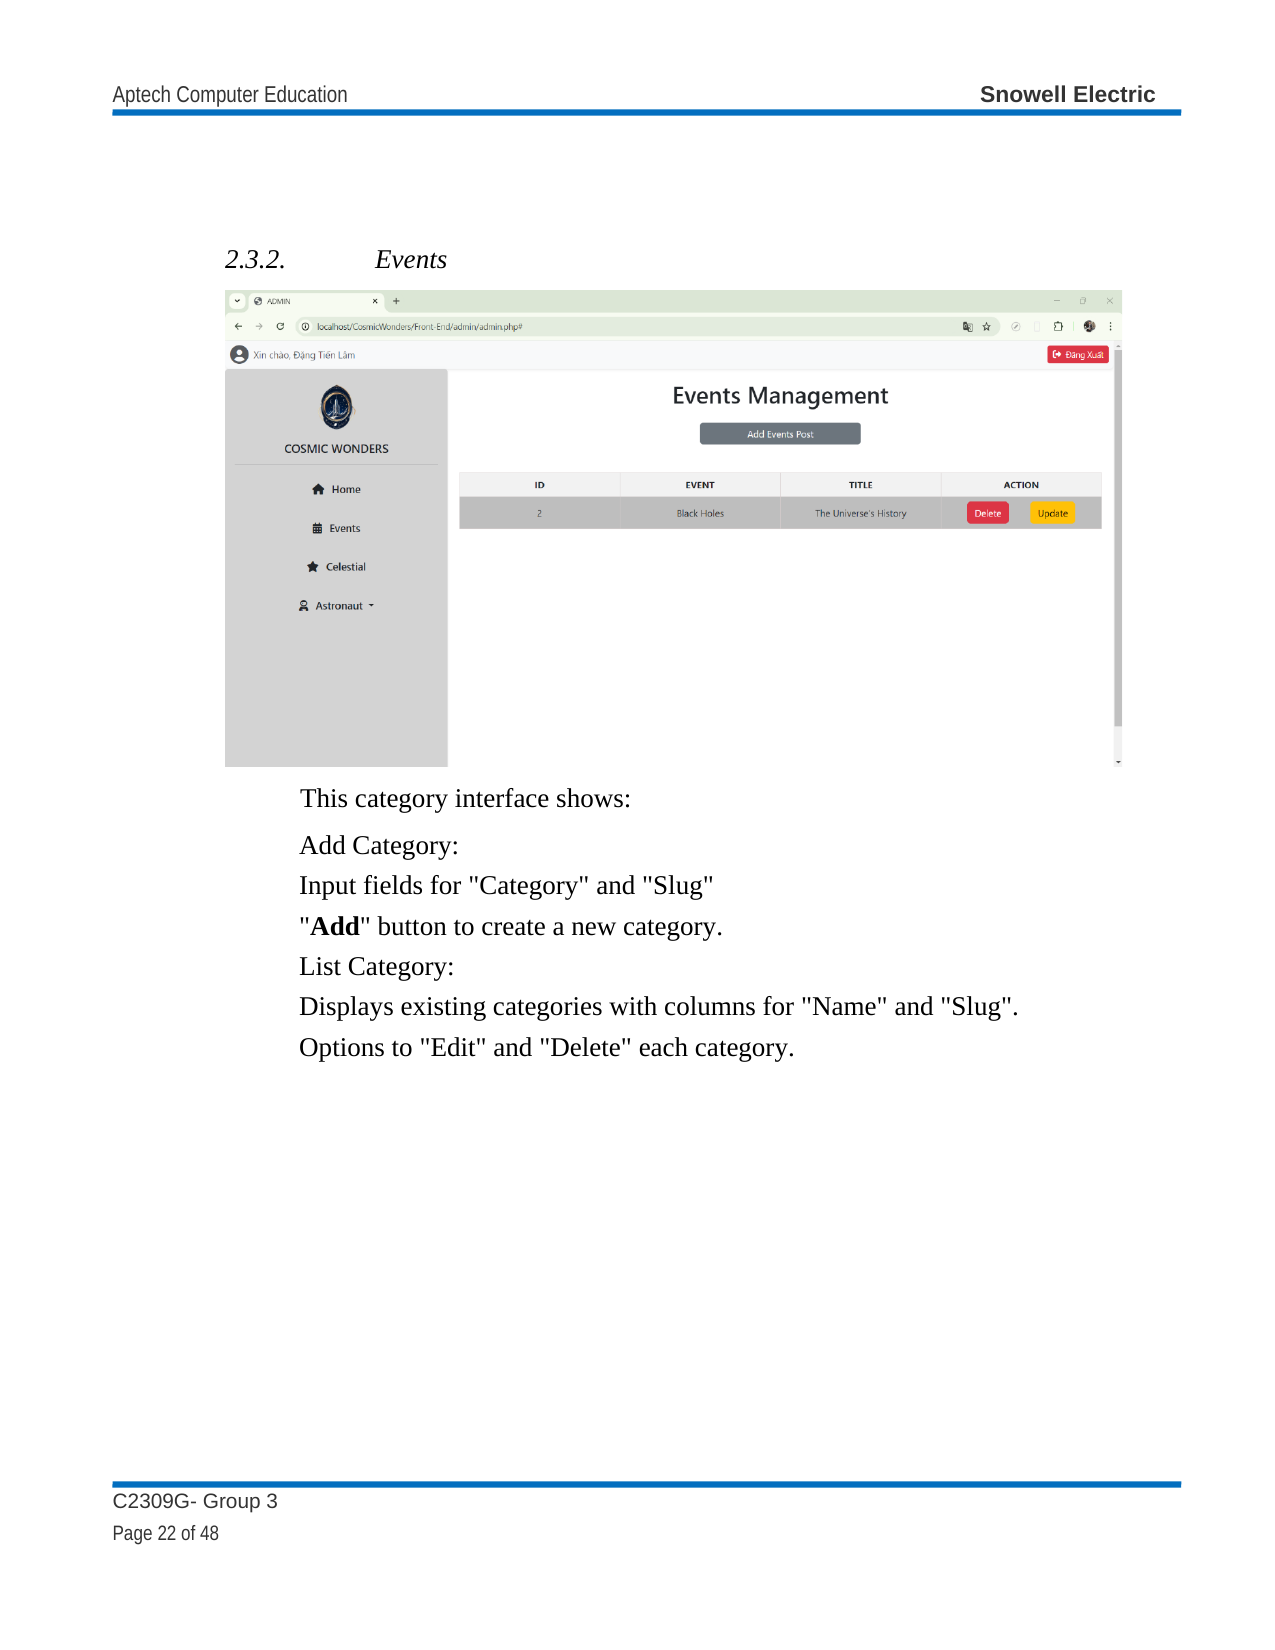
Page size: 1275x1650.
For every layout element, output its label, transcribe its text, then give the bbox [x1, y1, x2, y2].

picture [225, 290, 1123, 767]
list Input fields for "Category" and "Slug" [225, 869, 1122, 900]
list "Add" button to create a new category. [225, 910, 1122, 941]
text This category interface shows: [225, 782, 1122, 813]
list Displays existing categories with columns for "Name" and "Slug". [225, 991, 1122, 1022]
subtitle Events [225, 243, 1122, 274]
list Add Category: [225, 829, 1122, 860]
list List Category: [225, 950, 1122, 981]
list Options to "Edit" and "Delete" each category. [225, 1031, 1122, 1062]
